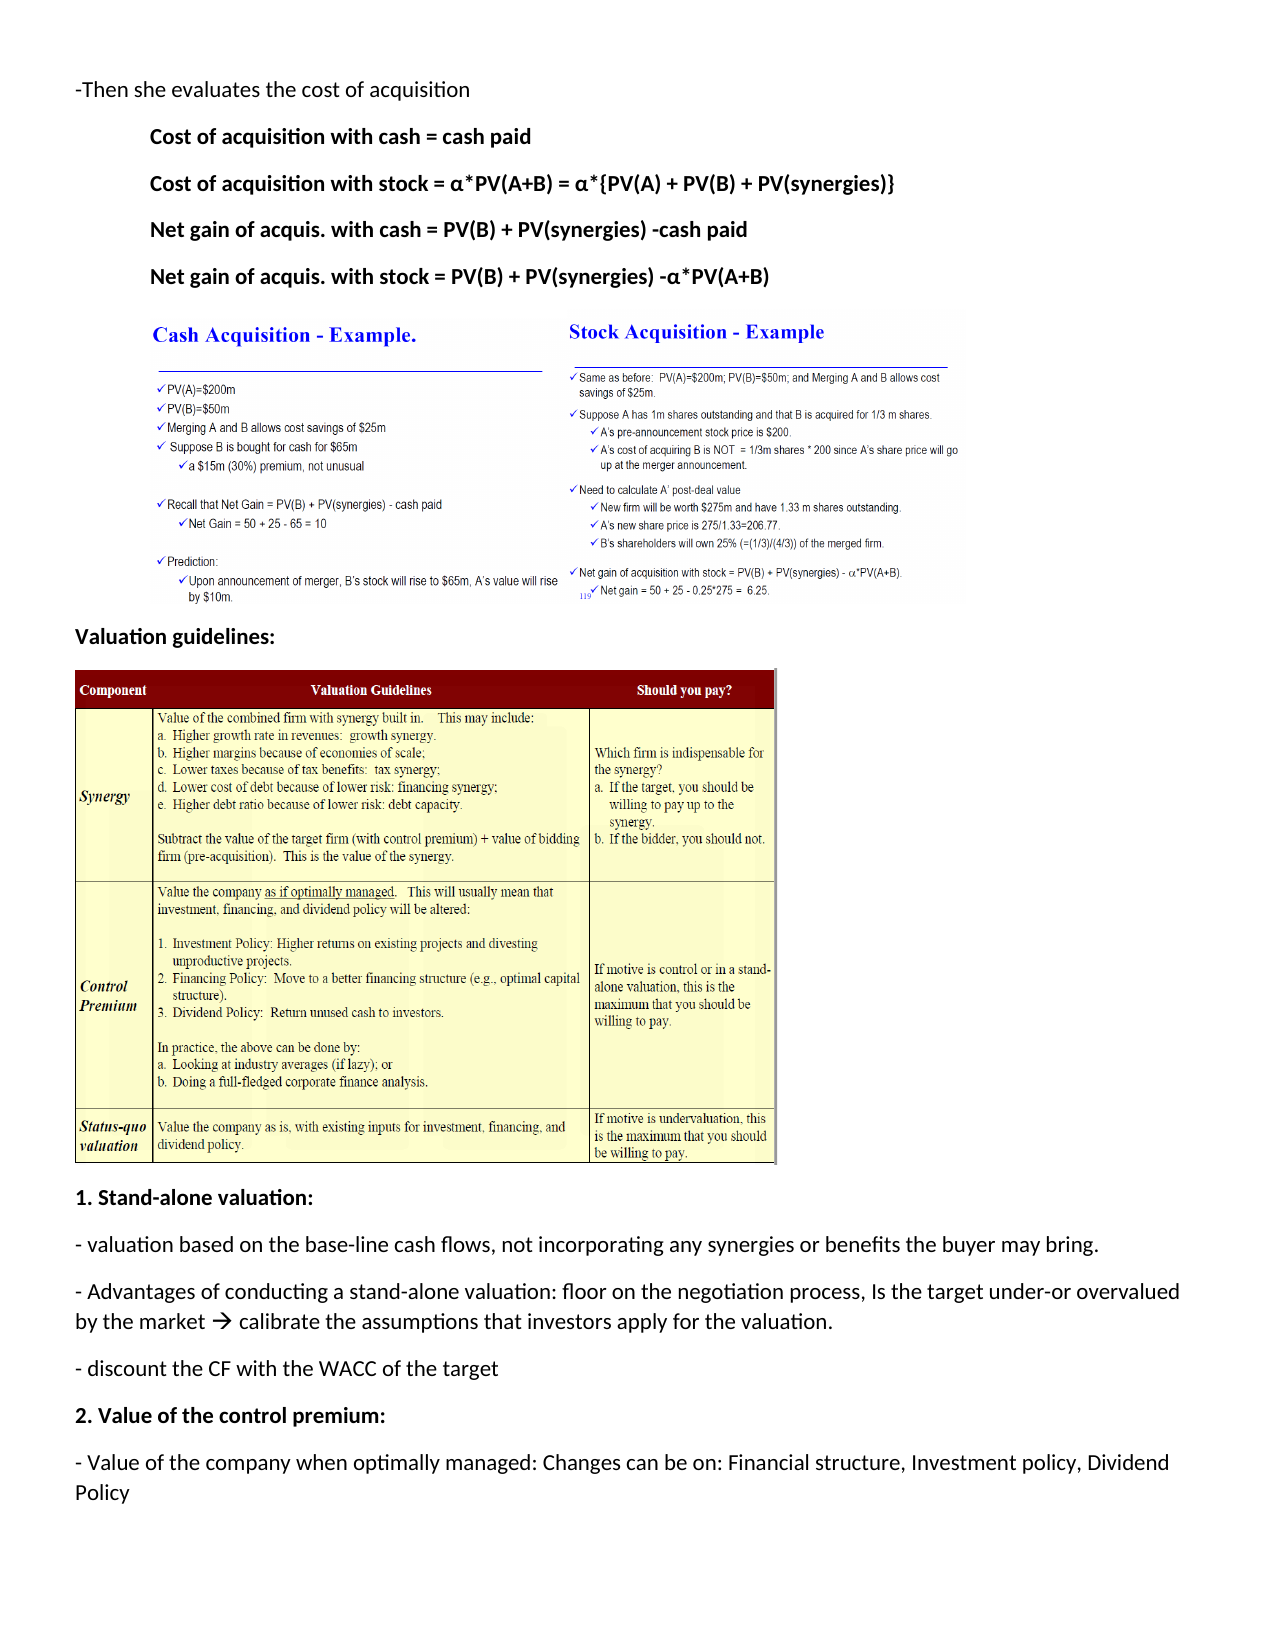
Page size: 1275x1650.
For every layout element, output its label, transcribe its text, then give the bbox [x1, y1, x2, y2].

text - discount the CF with the WACC of the target [75, 1354, 1200, 1382]
picture [150, 309, 966, 604]
text - Advantages of conducting a stand-alone valuation: floor on the negotiation process, Is the target under-or overvalued by the market calibrate the assumptions that investors apply for the valuation. [75, 1277, 1200, 1335]
text Net gain of acquis. with stock = PV(B) + PV(synergies) -α*PV(A+B) [75, 262, 1200, 291]
text Cost of acquisition with stock = α*PV(A+B) = α*{PV(A) + PV(B) + PV(synergies)} [75, 169, 1200, 197]
picture [75, 668, 778, 1165]
text Net gain of acquis. with cash = PV(B) + PV(synergies) -cash paid [75, 216, 1200, 244]
text Valuation guidelines: [75, 622, 1200, 650]
text Cost of acquisition with cash = cash paid [75, 122, 1200, 150]
text - Value of the company when optimally managed: Changes can be on: Financial structure, Investment policy, Dividend Policy [75, 1448, 1200, 1506]
text - valuation based on the base-line cash flows, not incorporating any synergies or benefits the buyer may bring. [75, 1230, 1200, 1258]
text 1. Stand-alone valuation: [75, 1183, 1200, 1211]
text -Then she evaluates the cost of acquisition [75, 75, 1200, 103]
text 2. Value of the control premium: [75, 1401, 1200, 1429]
